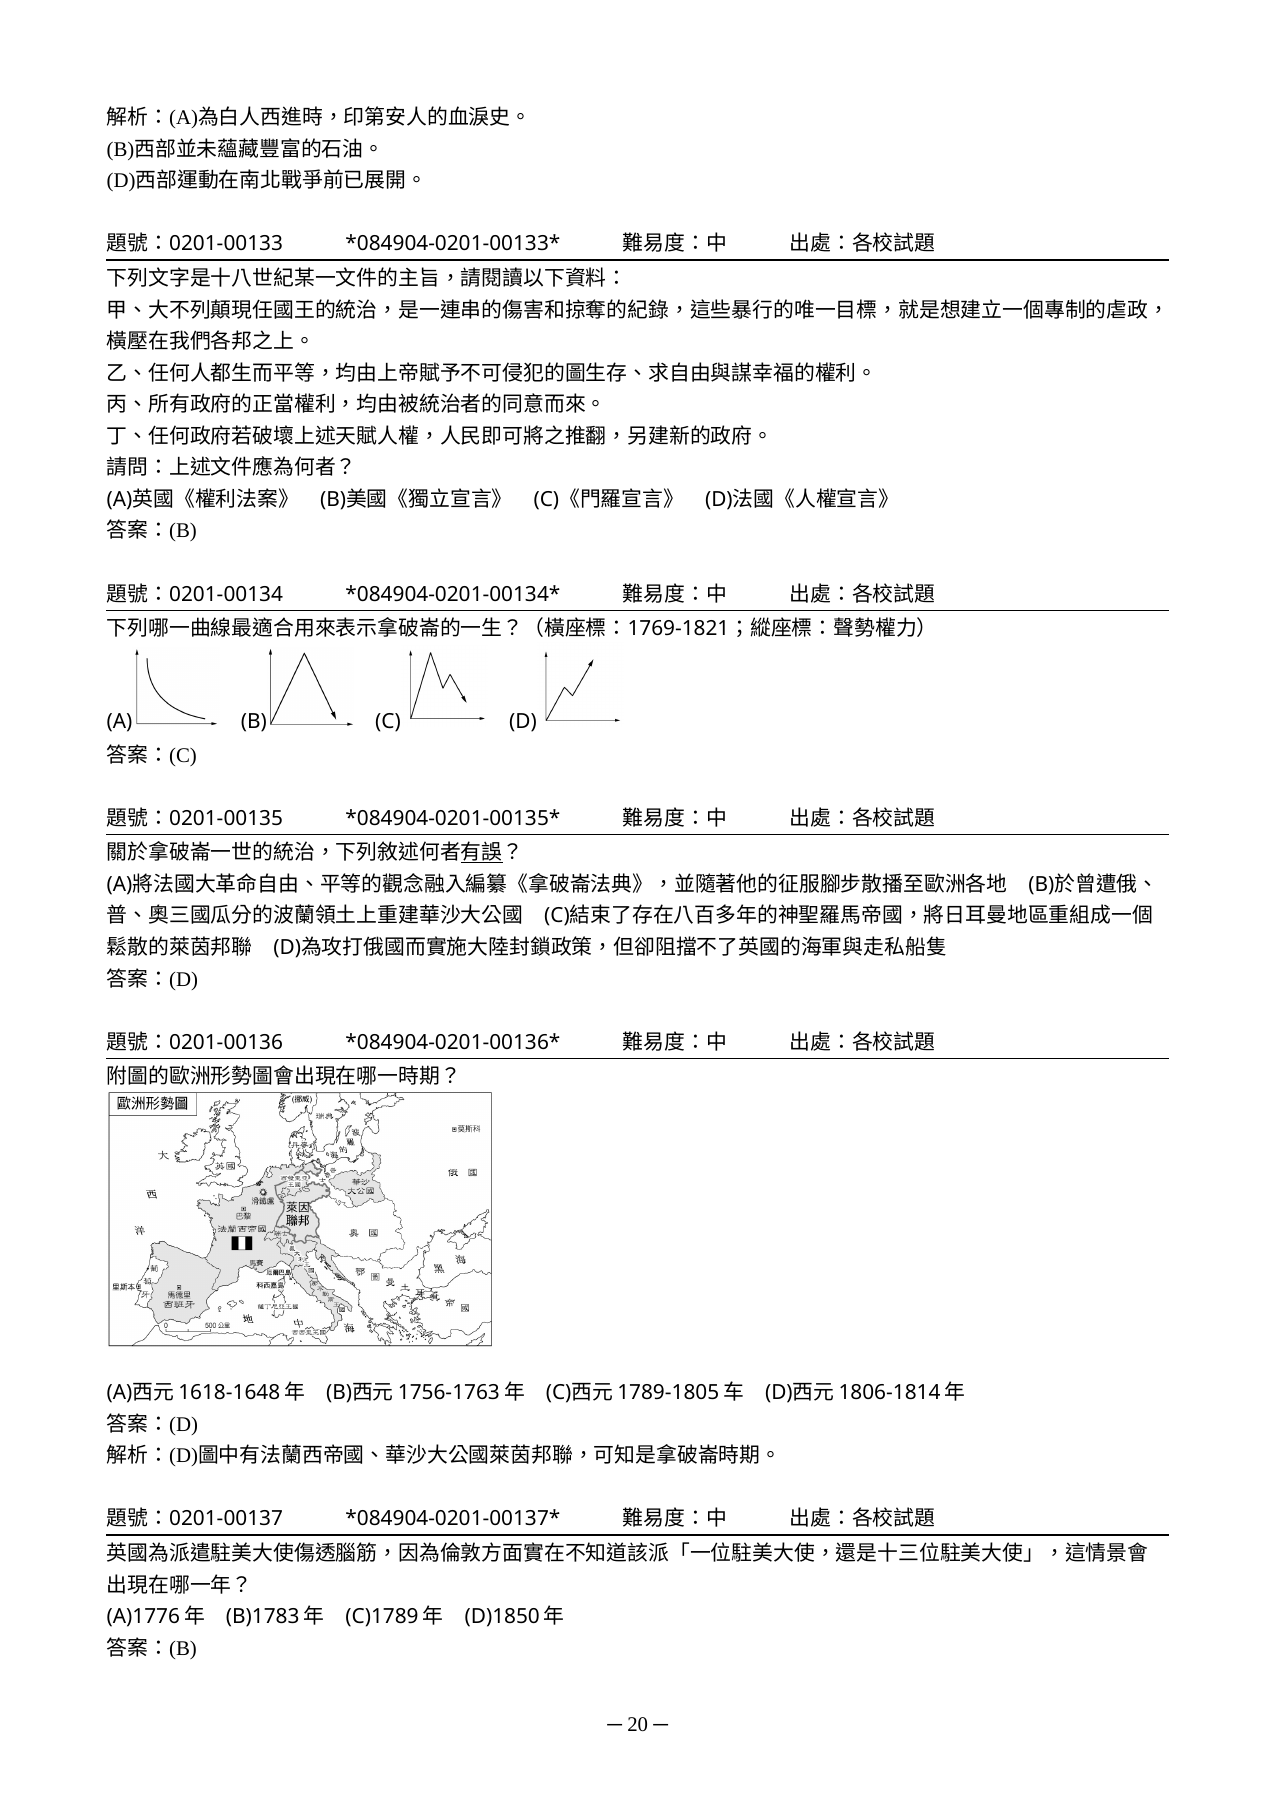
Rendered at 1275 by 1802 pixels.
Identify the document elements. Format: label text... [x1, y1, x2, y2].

text 解析：(A)為白人西進時，印第安人的血淚史。 (B)西部並未蘊藏豐富的石油。 (D)西部運動在南北戰爭前已展開。 [106, 100, 1169, 194]
text 答案：(B) [106, 513, 1169, 545]
picture [536, 642, 624, 727]
text 答案：(D) [106, 1406, 1169, 1438]
text 題號：0201-00135 *084904-0201-00135* 難易度：中 出處：各校試題 [106, 800, 1169, 834]
text 答案：(B) [106, 1630, 1169, 1662]
text 題號：0201-00137 *084904-0201-00137* 難易度：中 出處：各校試題 [106, 1501, 1169, 1534]
text 題號：0201-00133 *084904-0201-00133* 難易度：中 出處：各校試題 [106, 226, 1169, 259]
text 題號：0201-00136 *084904-0201-00136* 難易度：中 出處：各校試題 [106, 1024, 1169, 1058]
text 答案：(C) [106, 737, 1169, 769]
picture [400, 645, 488, 727]
text 關於拿破崙一世的統治，下列敘述何者有誤？ (A)將法國大革命自由、平等的觀念融入編纂《拿破崙法典》，並隨著他的征服腳步散播至歐洲各地 (B)於曾遭俄、普、奧三國瓜分的波蘭領土上重建華沙大公國 (C)結束了存在八百多年的神聖羅馬帝國，將日耳曼地區重組成一個鬆散的萊茵邦聯 (D)為攻打俄國而實施大陸封鎖政策，但卻阻擋不了英國的海軍與走私船隻 [106, 835, 1169, 961]
text 英國為派遣駐美大使傷透腦筋，因為倫敦方面實在不知道該派「一位駐美大使，還是十三位駐美大使」，這情景會出現在哪一年？ (A)1776年 (B)1783年 (C)1789年 (D)1850年 [106, 1536, 1169, 1630]
picture [106, 1090, 494, 1349]
text 下列哪一曲線最適合用來表示拿破崙的一生？（橫座標：1769-1821；縱座標：聲勢權力） (A) (B) (C) (D) [106, 611, 1169, 737]
text 答案：(D) [106, 961, 1169, 993]
picture [266, 647, 354, 727]
picture [132, 647, 220, 727]
text 解析：(D)圖中有法蘭西帝國、華沙大公國萊茵邦聯，可知是拿破崙時期。 [106, 1438, 1169, 1469]
text 題號：0201-00134 *084904-0201-00134* 難易度：中 出處：各校試題 [106, 576, 1169, 610]
text 下列文字是十八世紀某一文件的主旨，請閱讀以下資料： 甲、大不列顛現任國王的統治，是一連串的傷害和掠奪的紀錄，這些暴行的唯一目標，就是想建立一個專制的虐政，橫壓在我們各邦之上。 乙、任何人都生而平等，均由上帝賦予不可侵犯的圖生存、求自由與謀幸福的權利。 丙、所有政府的正當權利，均由被統治者的同意而來。 丁、任何政府若破壞上述天賦人權，人民即可將之推翻，另建新的政府。 請問：上述文件應為何者？ (A)英國《權利法案》 (B)美國《獨立宣言》 (C)《門羅宣言》 (D)法國《人權宣言》 [106, 261, 1169, 513]
